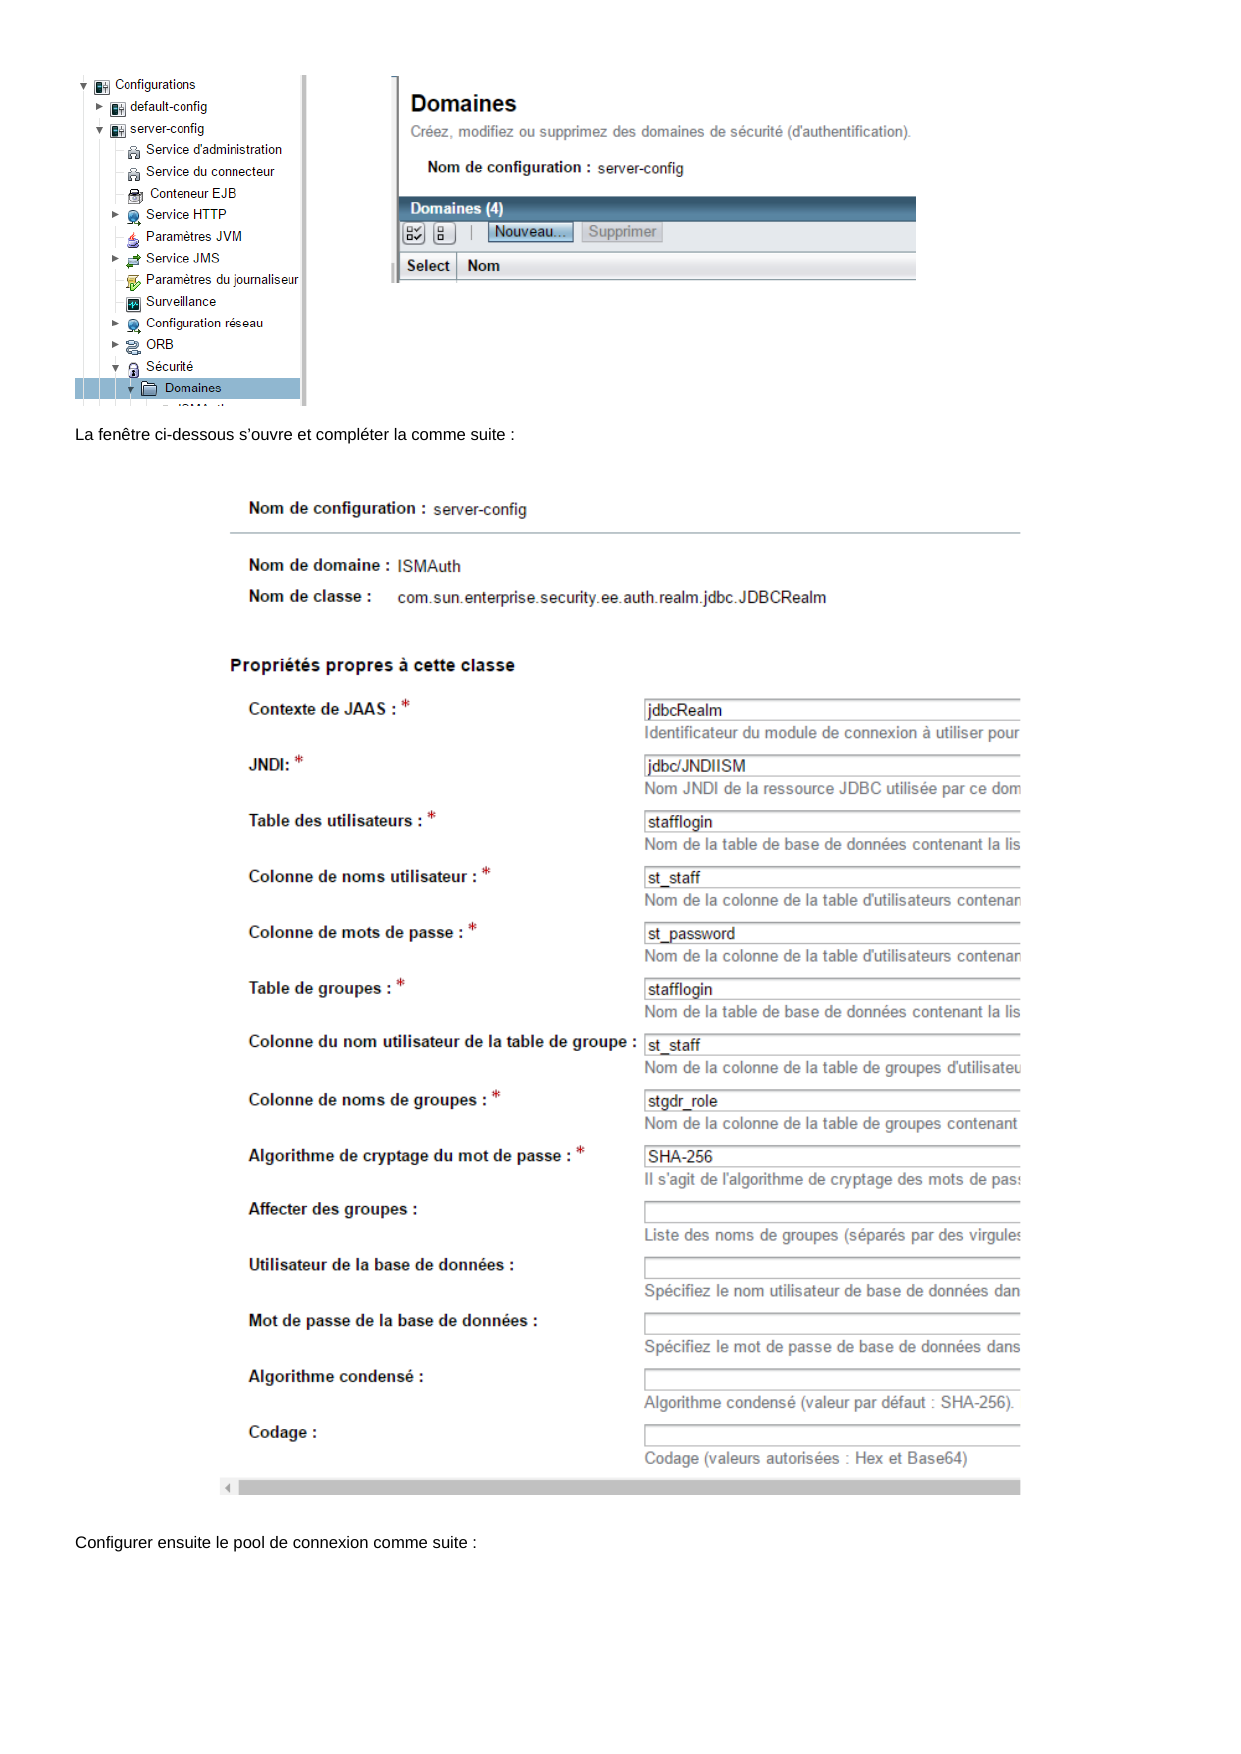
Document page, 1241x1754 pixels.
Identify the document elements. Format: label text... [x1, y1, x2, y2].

text Configurer ensuite le pool de connexion comme suite : [75, 1533, 1165, 1552]
text La fenêtre ci-dessous s’ouvre et compléter la comme suite : [75, 425, 1165, 444]
picture [391, 76, 916, 283]
picture [75, 75, 307, 406]
picture [219, 463, 1021, 1495]
